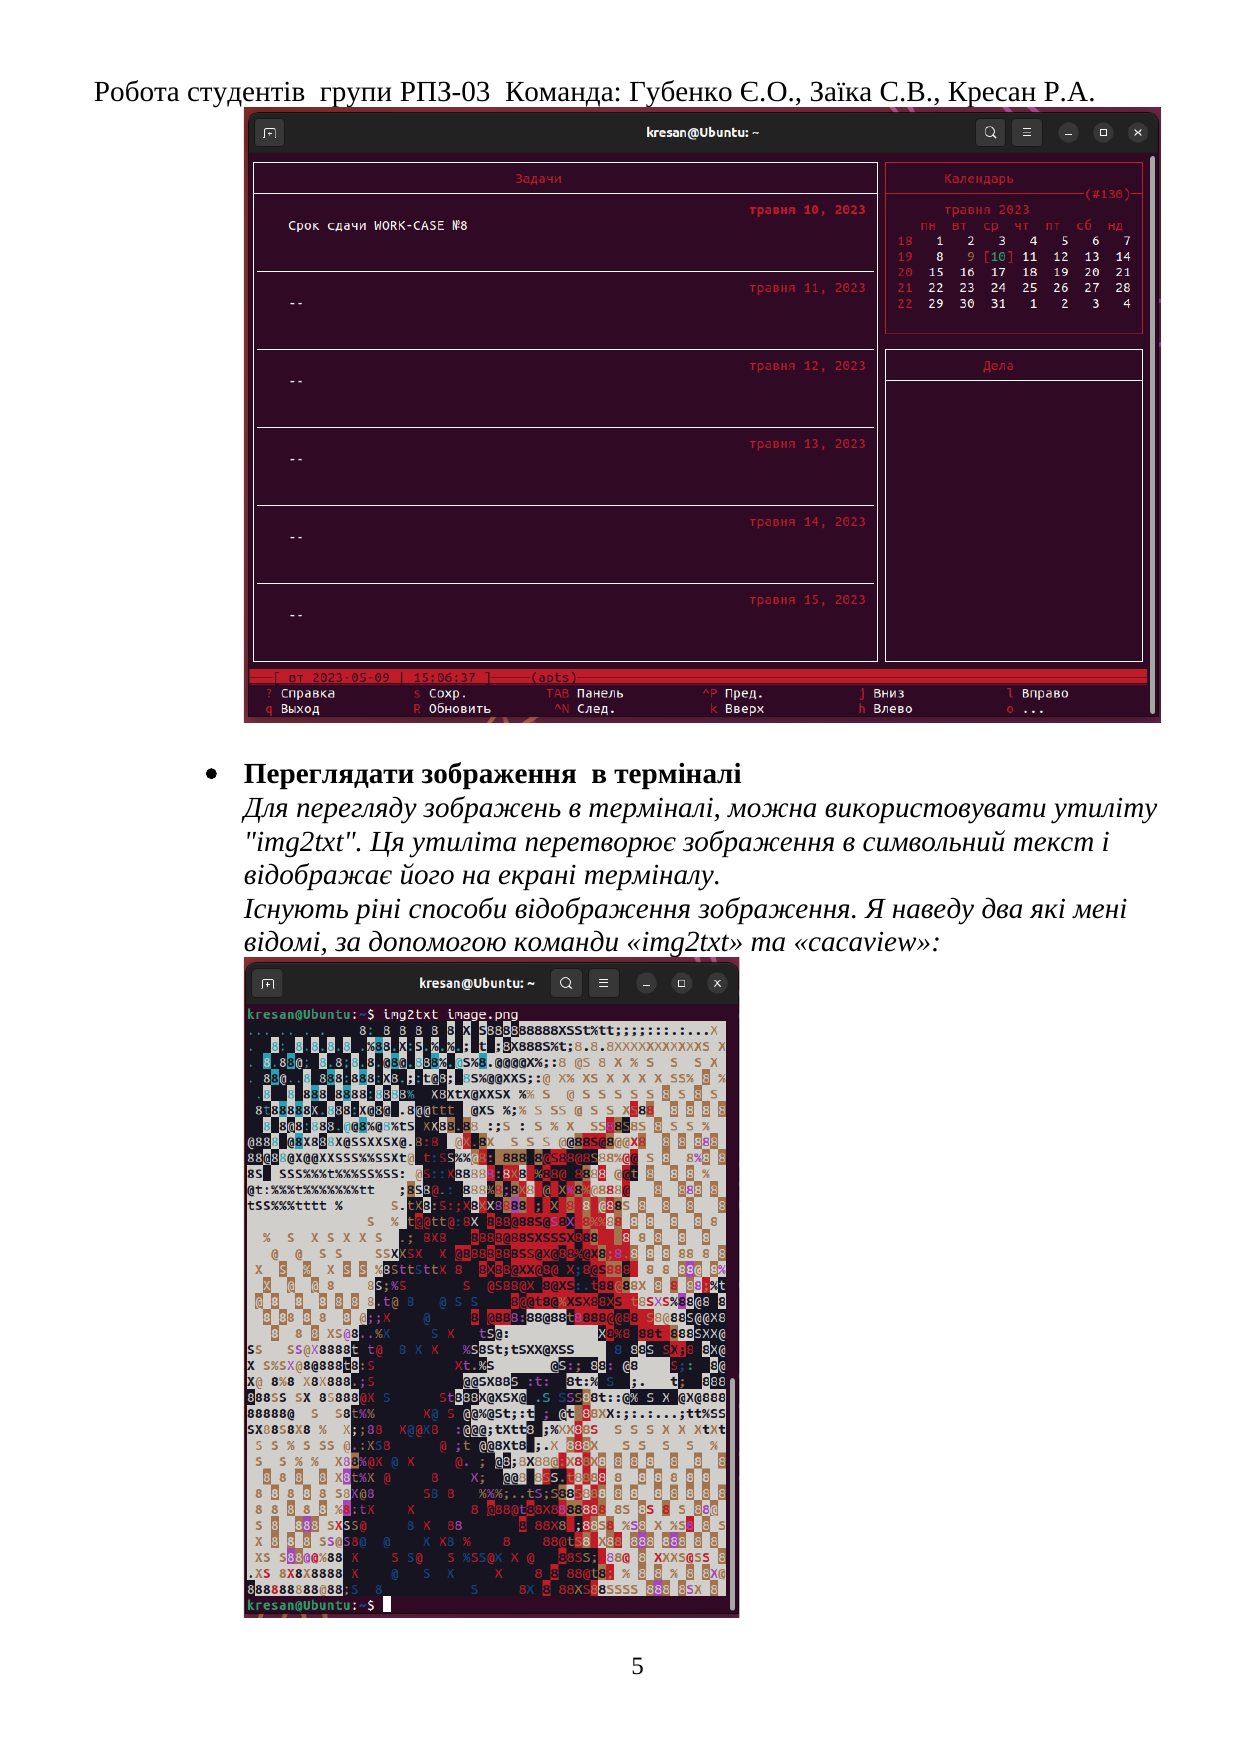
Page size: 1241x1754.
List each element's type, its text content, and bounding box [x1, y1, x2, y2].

list Для перегляду зображень в терміналі, можна використовувати утиліту "img2txt". Ця утиліта перетворює зображення в символьний текст і відображає його на екрані терміналу. [244, 790, 1181, 891]
picture [243, 107, 1161, 723]
list Існують ріні способи відображення зображення. Я наведу два які мені відомі, за допомогою команди «img2txt» та «cacaview»: [244, 891, 1181, 958]
list Переглядати зображення в терміналі [206, 757, 1181, 790]
picture [243, 957, 740, 1618]
